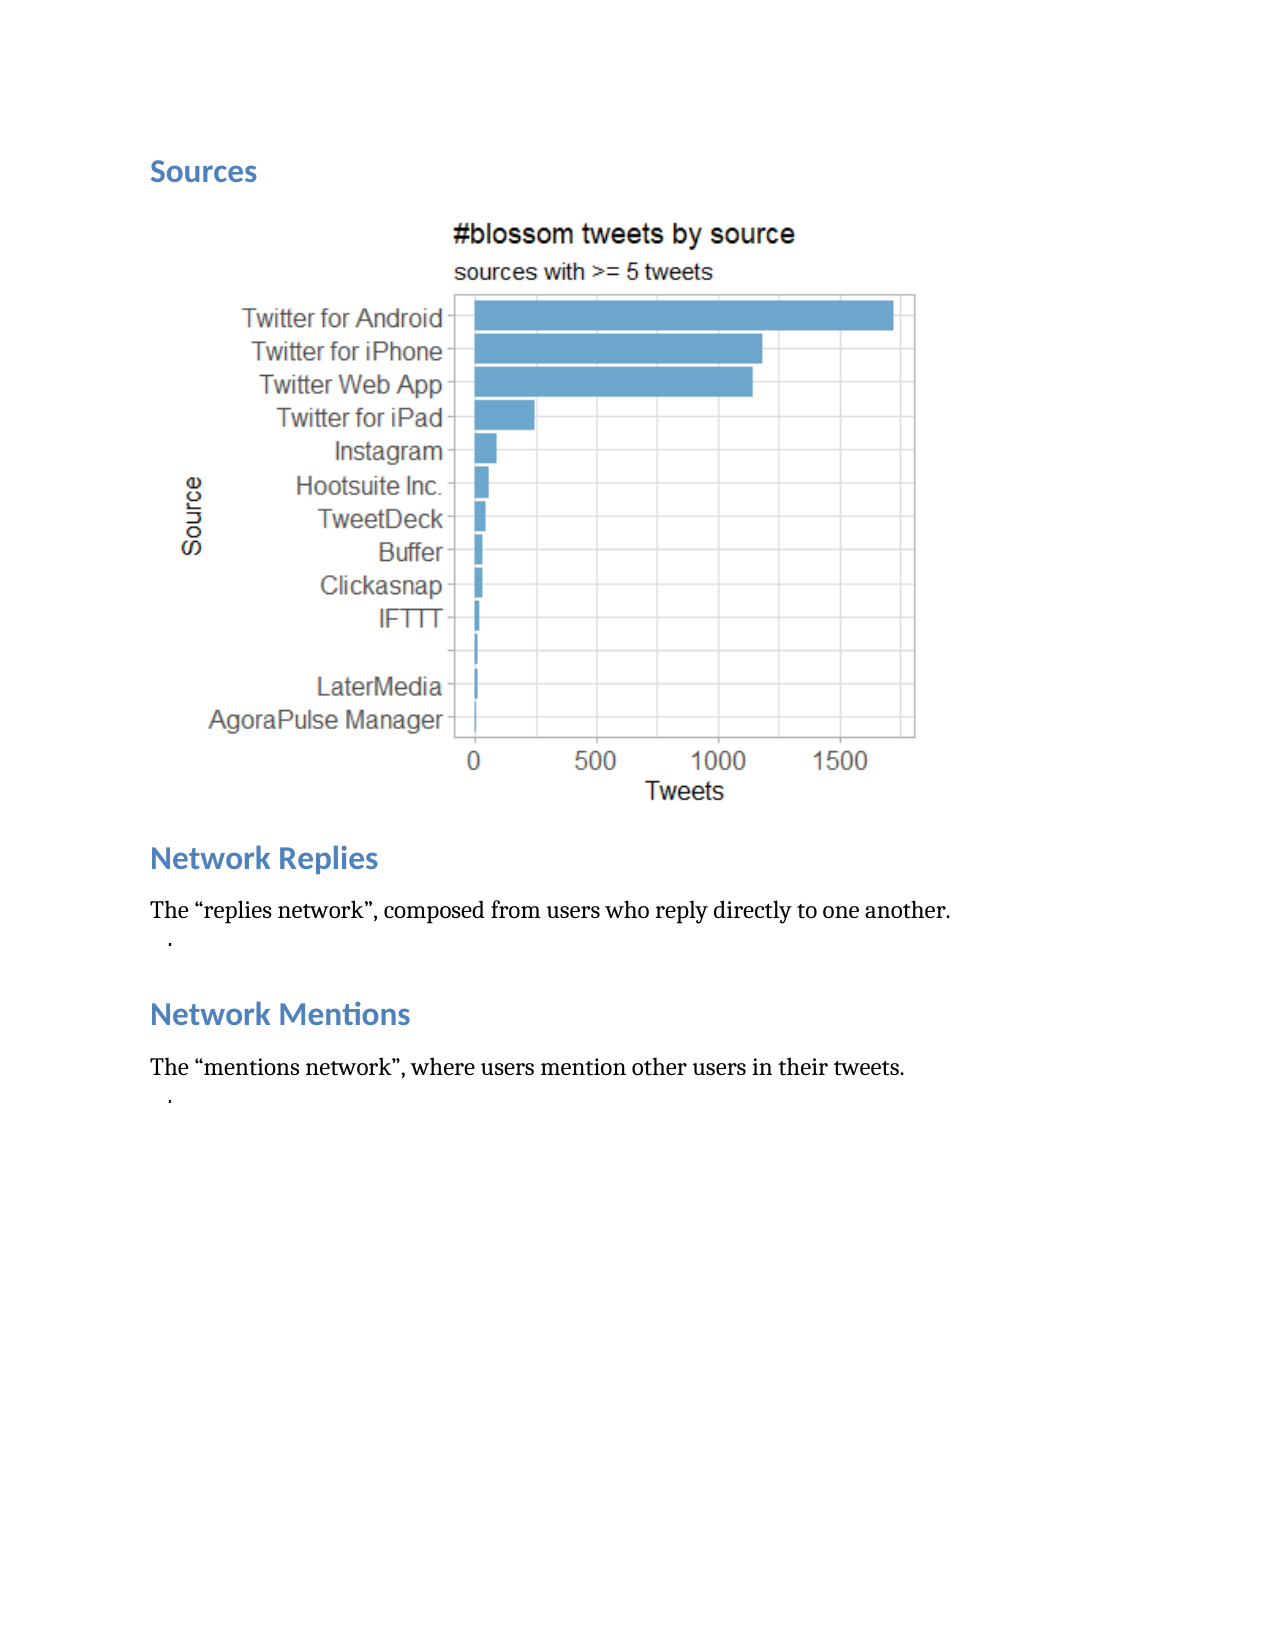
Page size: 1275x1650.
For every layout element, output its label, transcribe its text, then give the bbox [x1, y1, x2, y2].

text The “replies network”, composed from users who reply directly to one another. [150, 896, 1125, 925]
subtitle Sources [150, 150, 1125, 191]
subtitle Network Mentions [150, 993, 1125, 1034]
subtitle Network Replies [150, 837, 1125, 877]
text The “mentions network”, where users mention other users in their tweets. [150, 1053, 1125, 1081]
picture [168, 209, 927, 816]
